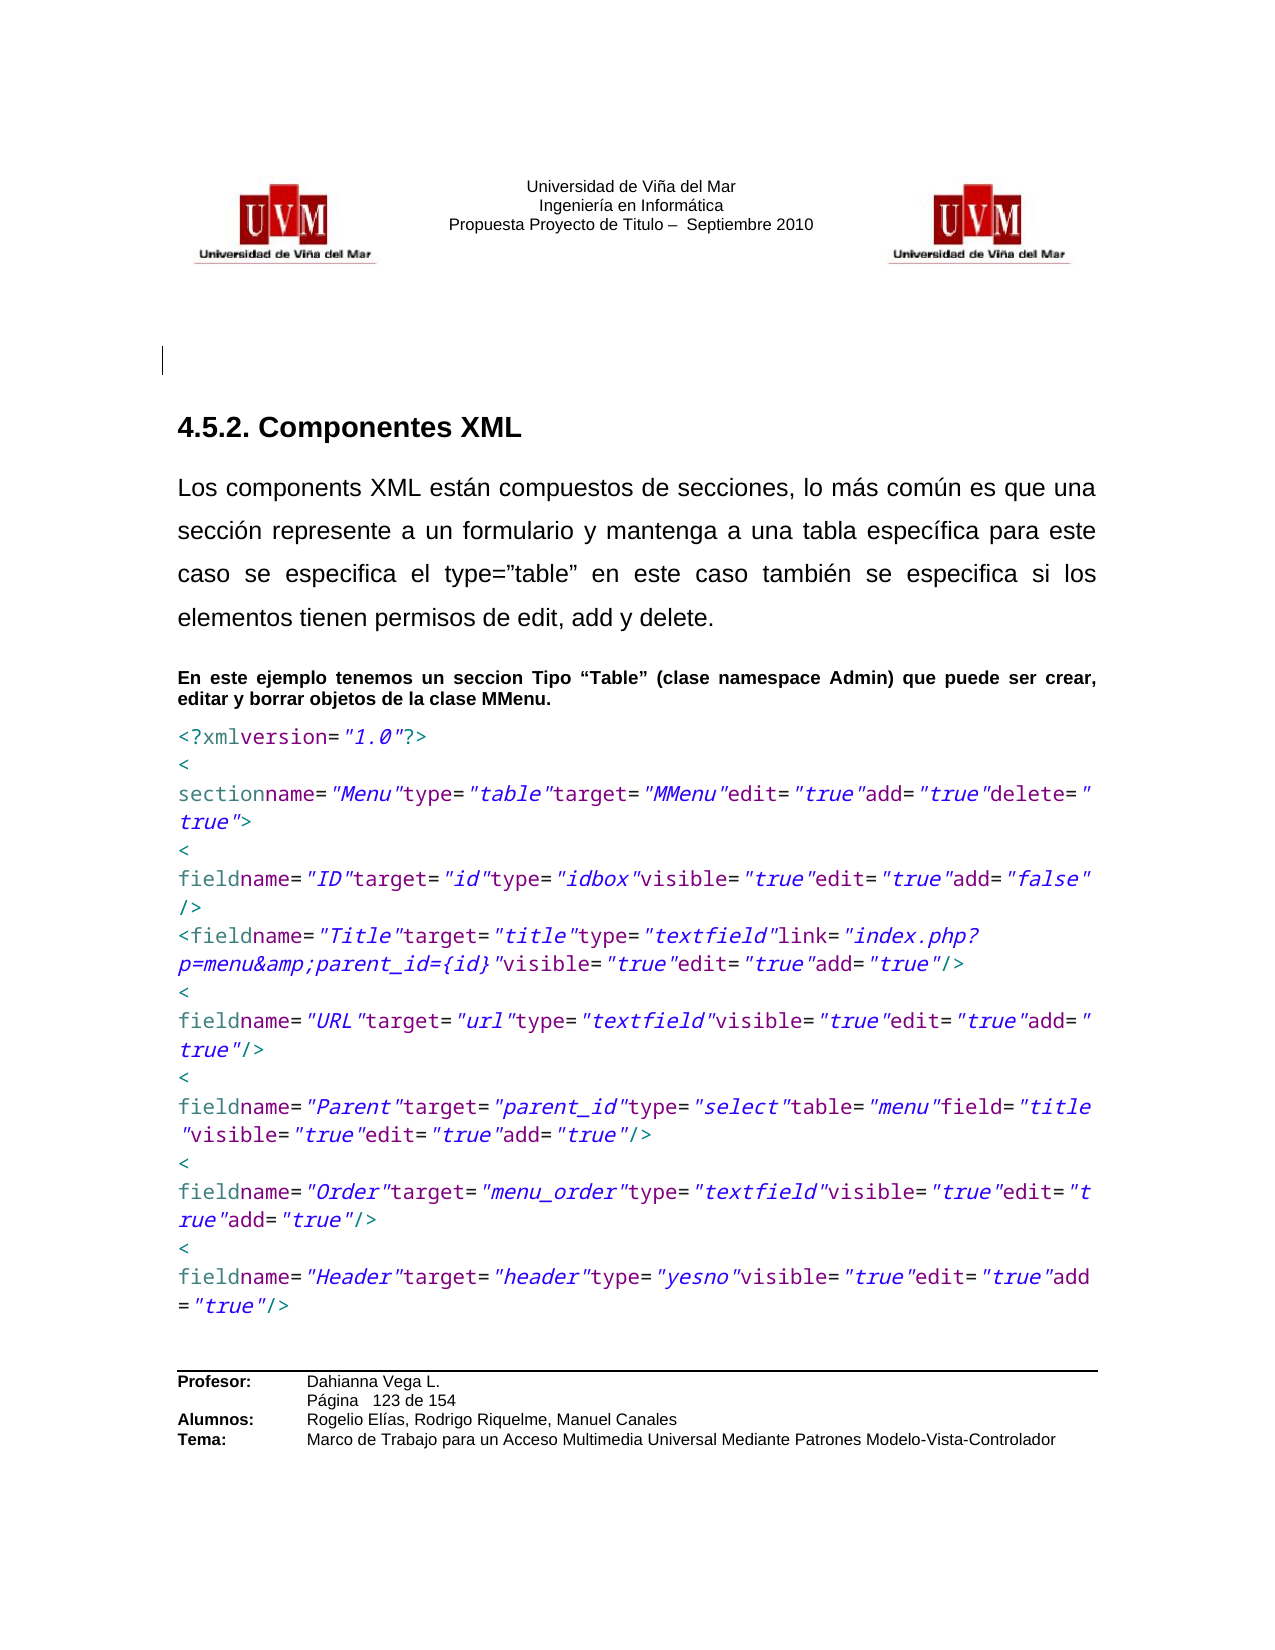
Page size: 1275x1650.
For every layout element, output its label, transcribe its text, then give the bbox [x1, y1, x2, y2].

text <fieldname="Order"target="menu_order"type="textfield"visible="true"edit="true"add="true"/> [177, 1149, 1098, 1234]
subtitle 4.5.2. Componentes XML [177, 410, 1098, 444]
text En este ejemplo tenemos un seccion Tipo “Table” (clase namespace Admin) que puede ser crear, editar y borrar objetos de la clase MMenu. [177, 666, 1098, 709]
picture [177, 176, 390, 267]
text <fieldname="Title"target="title"type="textfield"link="index.php?p=menu&amp;parent_id={id}"visible="true"edit="true"add="true"/> [177, 921, 1098, 978]
text <?xmlversion="1.0"?> [177, 722, 1098, 751]
text <fieldname="Parent"target="parent_id"type="select"table="menu"field="title"visible="true"edit="true"add="true"/> [177, 1063, 1098, 1149]
text <sectionname="Menu"type="table"target="MMenu"edit="true"add="true"delete="true"> [177, 751, 1098, 836]
text Los components XML están compuestos de secciones, lo más común es que una sección represente a un formulario y mantenga a una tabla específica para este caso se especifica el type=”table” en este caso también se especifica si los elementos tienen permisos de edit, add y delete. [177, 473, 1098, 631]
text <fieldname="ID"target="id"type="idbox"visible="true"edit="true"add="false"/> [177, 836, 1098, 921]
text <fieldname="Header"target="header"type="yesno"visible="true"edit="true"add="true"/> [177, 1234, 1098, 1319]
text <fieldname="URL"target="url"type="textfield"visible="true"edit="true"add="true"/> [177, 978, 1098, 1063]
picture [871, 176, 1084, 267]
